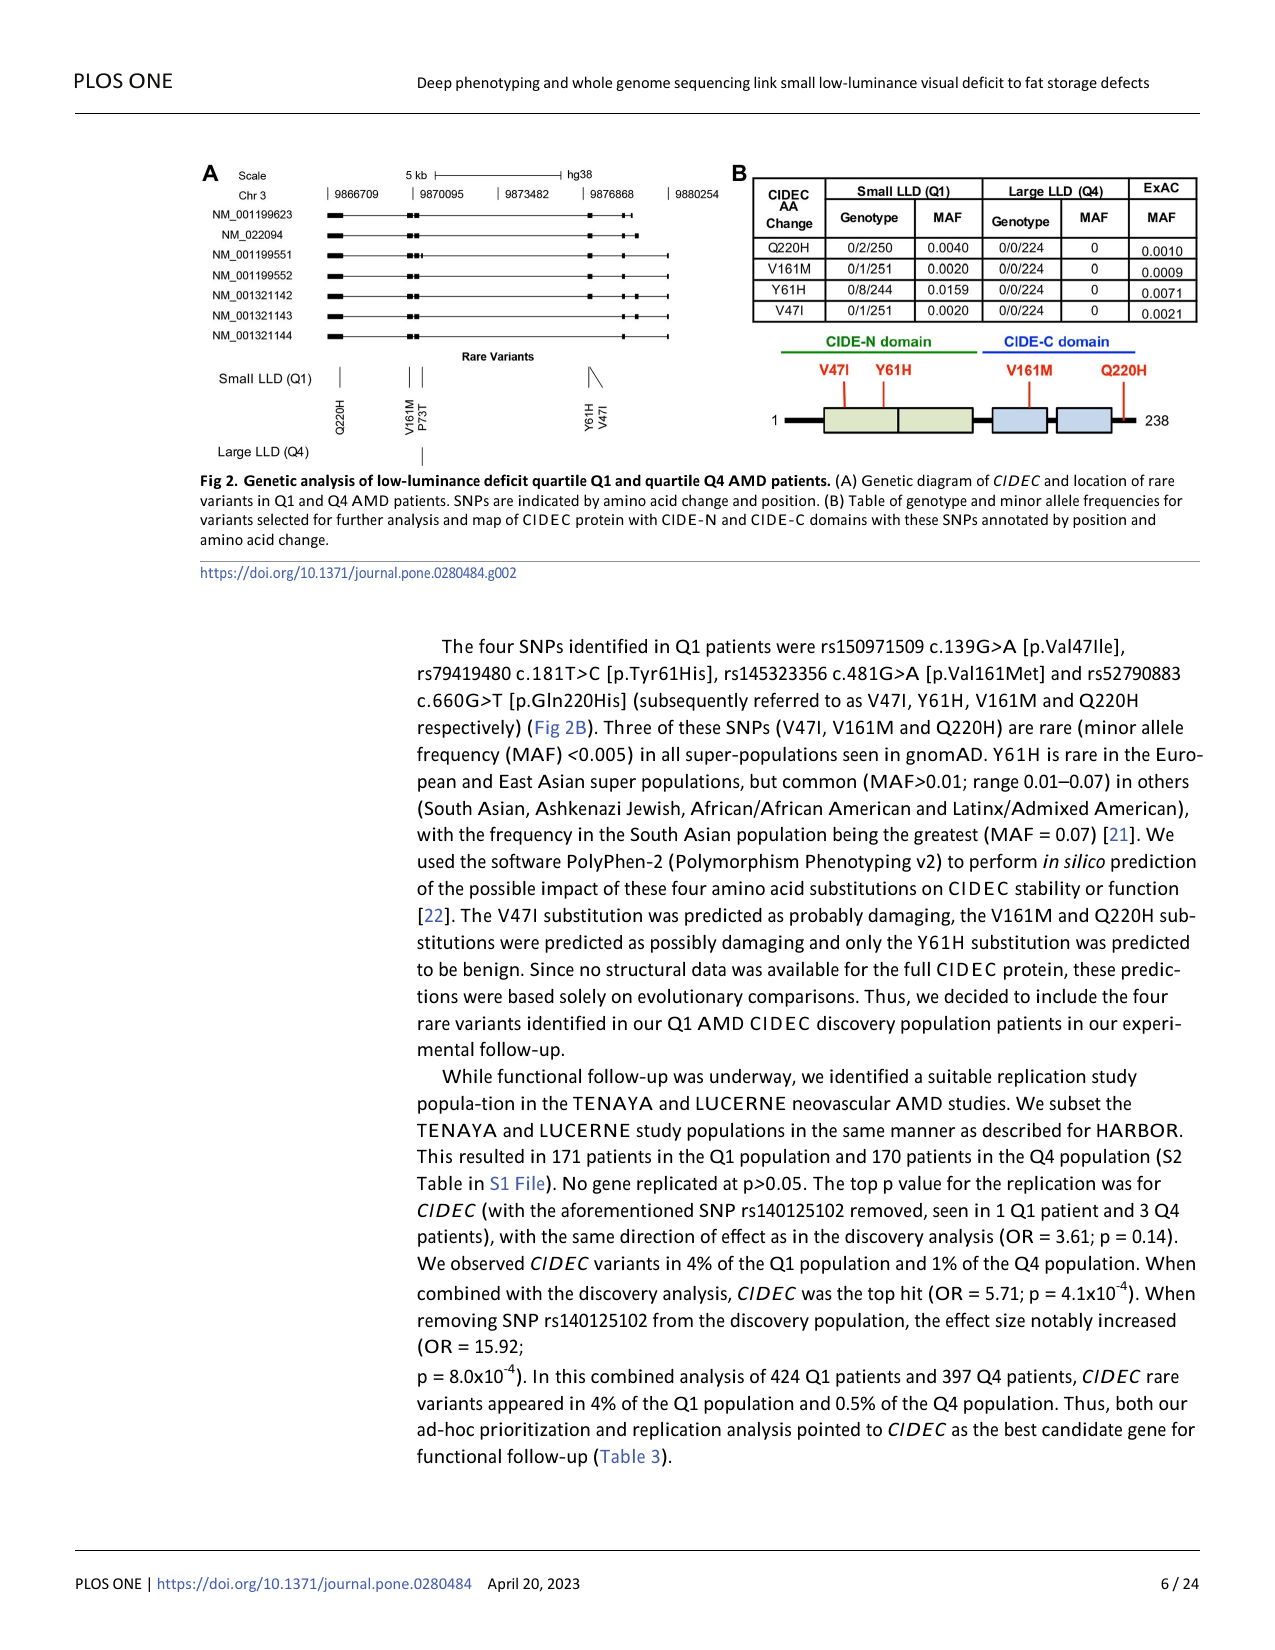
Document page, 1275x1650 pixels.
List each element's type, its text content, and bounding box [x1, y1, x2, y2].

text Fig 2. Genetic analysis of low-luminance deficit quartile Q1 and quartile Q4 AMD patients. (A) Genetic diagram of CIDEC and location of rare variants in Q1 and Q4 AMD patients. SNPs are indicated by amino acid change and position. (B) Table of genotype and minor allele frequencies for variants selected for further analysis and map of CIDEC protein with CIDE-N and CIDE-C domains with these SNPs annotated by position and amino acid change. [200, 471, 1197, 550]
text p = 8.0x10-4). In this combined analysis of 424 Q1 patients and 397 Q4 patients, CIDEC rare variants appeared in 4% of the Q1 population and 0.5% of the Q4 population. Thus, both our ad-hoc prioritization and replication analysis pointed to CIDEC as the best candidate gene for functional follow-up (Table 3). [417, 1360, 1196, 1469]
picture [200, 162, 1200, 468]
text The four SNPs identified in Q1 patients were rs150971509 c.139G>A [p.Val47Ile], rs79419480 c.181T>C [p.Tyr61His], rs145323356 c.481G>A [p.Val161Met] and rs52790883 c.660G>T [p.Gln220His] (subsequently referred to as V47I, Y61H, V161M and Q220H respectively) (Fig 2B). Three of these SNPs (V47I, V161M and Q220H) are rare (minor allele frequency (MAF) <0.005) in all super-populations seen in gnomAD. Y61H is rare in the Euro-pean and East Asian super populations, but common (MAF>0.01; range 0.01–0.07) in others (South Asian, Ashkenazi Jewish, African/African American and Latinx/Admixed American), with the frequency in the South Asian population being the greatest (MAF = 0.07) [21]. We used the software PolyPhen-2 (Polymorphism Phenotyping v2) to perform in silico prediction of the possible impact of these four amino acid substitutions on CIDEC stability or function [22]. The V47I substitution was predicted as probably damaging, the V161M and Q220H sub-stitutions were predicted as possibly damaging and only the Y61H substitution was predicted to be benign. Since no structural data was available for the full CIDEC protein, these predic-tions were based solely on evolutionary comparisons. Thus, we decided to include the four rare variants identified in our Q1 AMD CIDEC discovery population patients in our experi-mental follow-up. [417, 634, 1204, 1062]
text While functional follow-up was underway, we identified a suitable replication study popula-tion in the TENAYA and LUCERNE neovascular AMD studies. We subset the TENAYA and LUCERNE study populations in the same manner as described for HARBOR. This resulted in 171 patients in the Q1 population and 170 patients in the Q4 population (S2 Table in S1 File). No gene replicated at p>0.05. The top p value for the replication was for CIDEC (with the aforementioned SNP rs140125102 removed, seen in 1 Q1 patient and 3 Q4 patients), with the same direction of effect as in the discovery analysis (OR = 3.61; p = 0.14). We observed CIDEC variants in 4% of the Q1 population and 1% of the Q4 population. When combined with the discovery analysis, CIDEC was the top hit (OR = 5.71; p = 4.1x10-4). When removing SNP rs140125102 from the discovery population, the effect size notably increased (OR = 15.92; [417, 1064, 1204, 1359]
text PLOS ONE Deepphenotypingandwholegenomesequencinglinksmalllow-luminancevisualdeficittofatstoragedefects [73, 66, 1202, 94]
text PLOSONE|https://doi.org/10.1371/journal.pone.0280484 April20,2023 6/24 [75, 1574, 1202, 1594]
text https://doi.org/10.1371/journal.pone.0280484.g002 [200, 563, 1202, 583]
